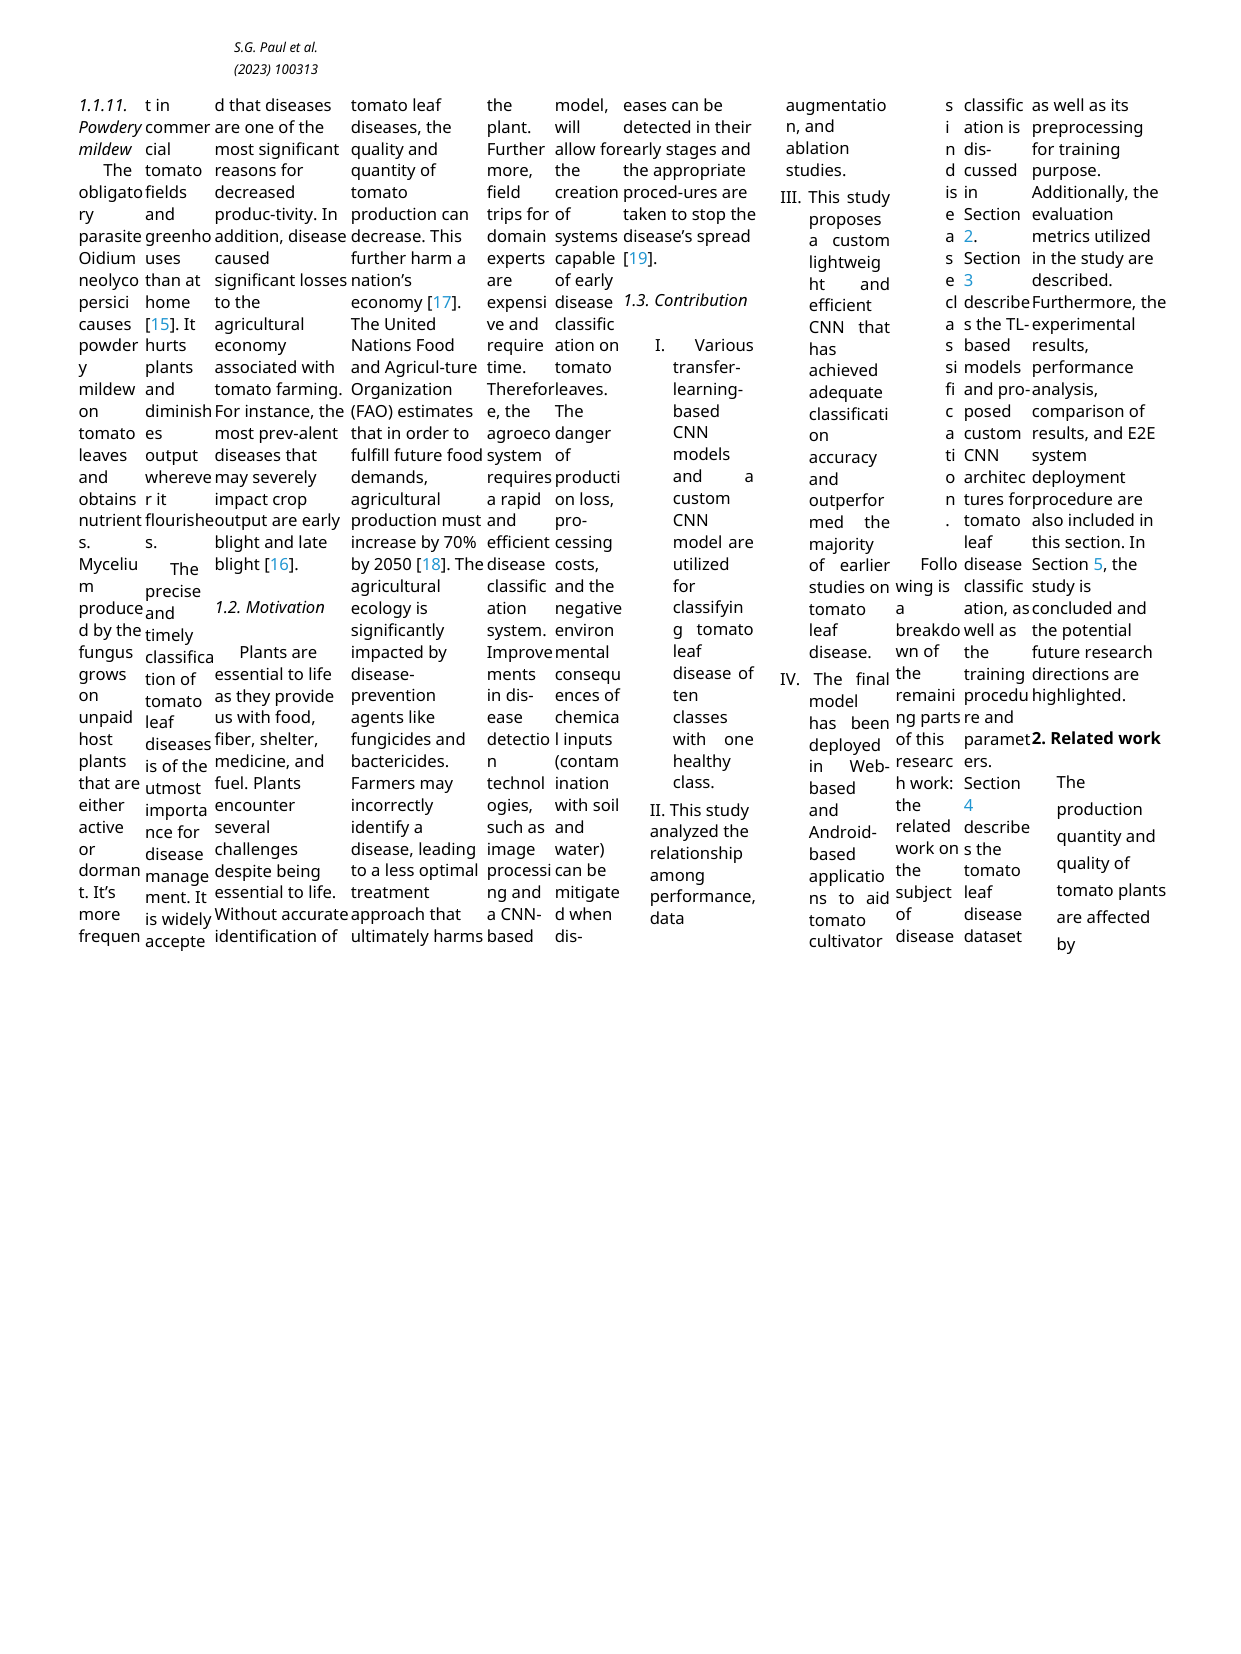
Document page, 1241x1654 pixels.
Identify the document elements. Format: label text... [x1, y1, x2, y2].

text II. This study analyzed the relationship among performance, data augmentation, and ablation studies. [649, 799, 759, 951]
text I. Various transfer-learning-based CNN models and a custom CNN model are utilized for classifying tomato leaf disease of ten classes with one healthy class. [655, 334, 753, 793]
text Plants are essential to life as they provide us with food, fiber, shelter, medicine, and fuel. Plants encounter several challenges despite being essential to life. Without accurate identification of tomato leaf diseases, the quality and quantity of tomato production can decrease. This further harm a nation’s economy [17]. The United Nations Food and Agricul-ture Organization (FAO) estimates that in order to fulfill future food demands, agricultural production must increase by 70% by 2050 [18]. The agricultural ecology is significantly impacted by disease-prevention agents like fungicides and bactericides. Farmers may incorrectly identify a disease, leading to a less optimal treatment approach that ultimately harms the plant. Furthermore, field trips for domain experts are expensive and require time. Therefore, the agroecosystem requires a rapid and efficient disease classification system. Improvements in dis-ease detection technologies, such as image processing and a CNN-based model, will allow for the creation of systems capable of early disease classification on tomato leaves. The danger of production loss, pro-cessing costs, and the negative environmental consequences of chemical inputs (contamination with soil and water) can be mitigated when dis-eases can be detected in their early stages and the appropriate proced-ures are taken to stop the disease’s spread [19]. [214, 94, 759, 947]
text Following is a breakdown of the remaining parts of this research work: the related work on the subject of disease classification is dis-cussed in Section 2. Section 3 describes the TL-based models and pro-posed custom CNN architectures for tomato leaf disease classification, as well as the training procedure and parameters. Section 4 describes the tomato leaf disease dataset as well as its preprocessing for training purpose. Additionally, the evaluation metrics utilized in the study are described. Furthermore, the experimental results, performance analysis, comparison of results, and E2E system deployment procedure are also included in this section. In Section 5, the study is concluded and the potential future research directions are highlighted. [895, 94, 1169, 947]
text The production quantity and quality of tomato plants are affected by [1056, 766, 1169, 956]
text IV. The final model has been deployed in Web-based and Android- based applications to aid tomato cultivators in disease classification. [916, 94, 958, 531]
text IV. The final model has been deployed in Web-based and Android- based applications to aid tomato cultivators in disease classification. [780, 668, 890, 952]
text The precise and timely classification of tomato leaf diseases is of the utmost importance for disease management. It is widely accepted that diseases are one of the most significant reasons for decreased produc-tivity. In addition, disease caused significant losses to the agricultural economy associated with tomato farming. For instance, the most prev-alent diseases that may severely impact crop output are early blight and late blight [16]. [145, 94, 351, 952]
text 1.1.11. Powdery mildew The obligatory parasite Oidium neolycopersici causes powdery mildew on tomato leaves and obtains nutrients. Mycelium produced by the fungus grows on unpaid host plants that are either active or dormant. It’s more frequent in commercial tomato fields and greenhouses than at home [15]. It hurts plants and diminishes output wherever it flourishes. [78, 94, 214, 947]
text II. This study analyzed the relationship among performance, data augmentation, and ablation studies. [786, 94, 895, 180]
text 1.2. Motivation [214, 592, 351, 619]
text 2. Related work [1032, 723, 1169, 750]
text S.G. Paul et al. Array 19 (2023) 100313 [234, 35, 389, 79]
text 1.3. Contribution [623, 285, 759, 312]
text III. This study proposes a custom lightweight and efficient CNN that has achieved adequate classification accuracy and outperformed the majority of earlier studies on tomato leaf disease. [780, 186, 890, 663]
